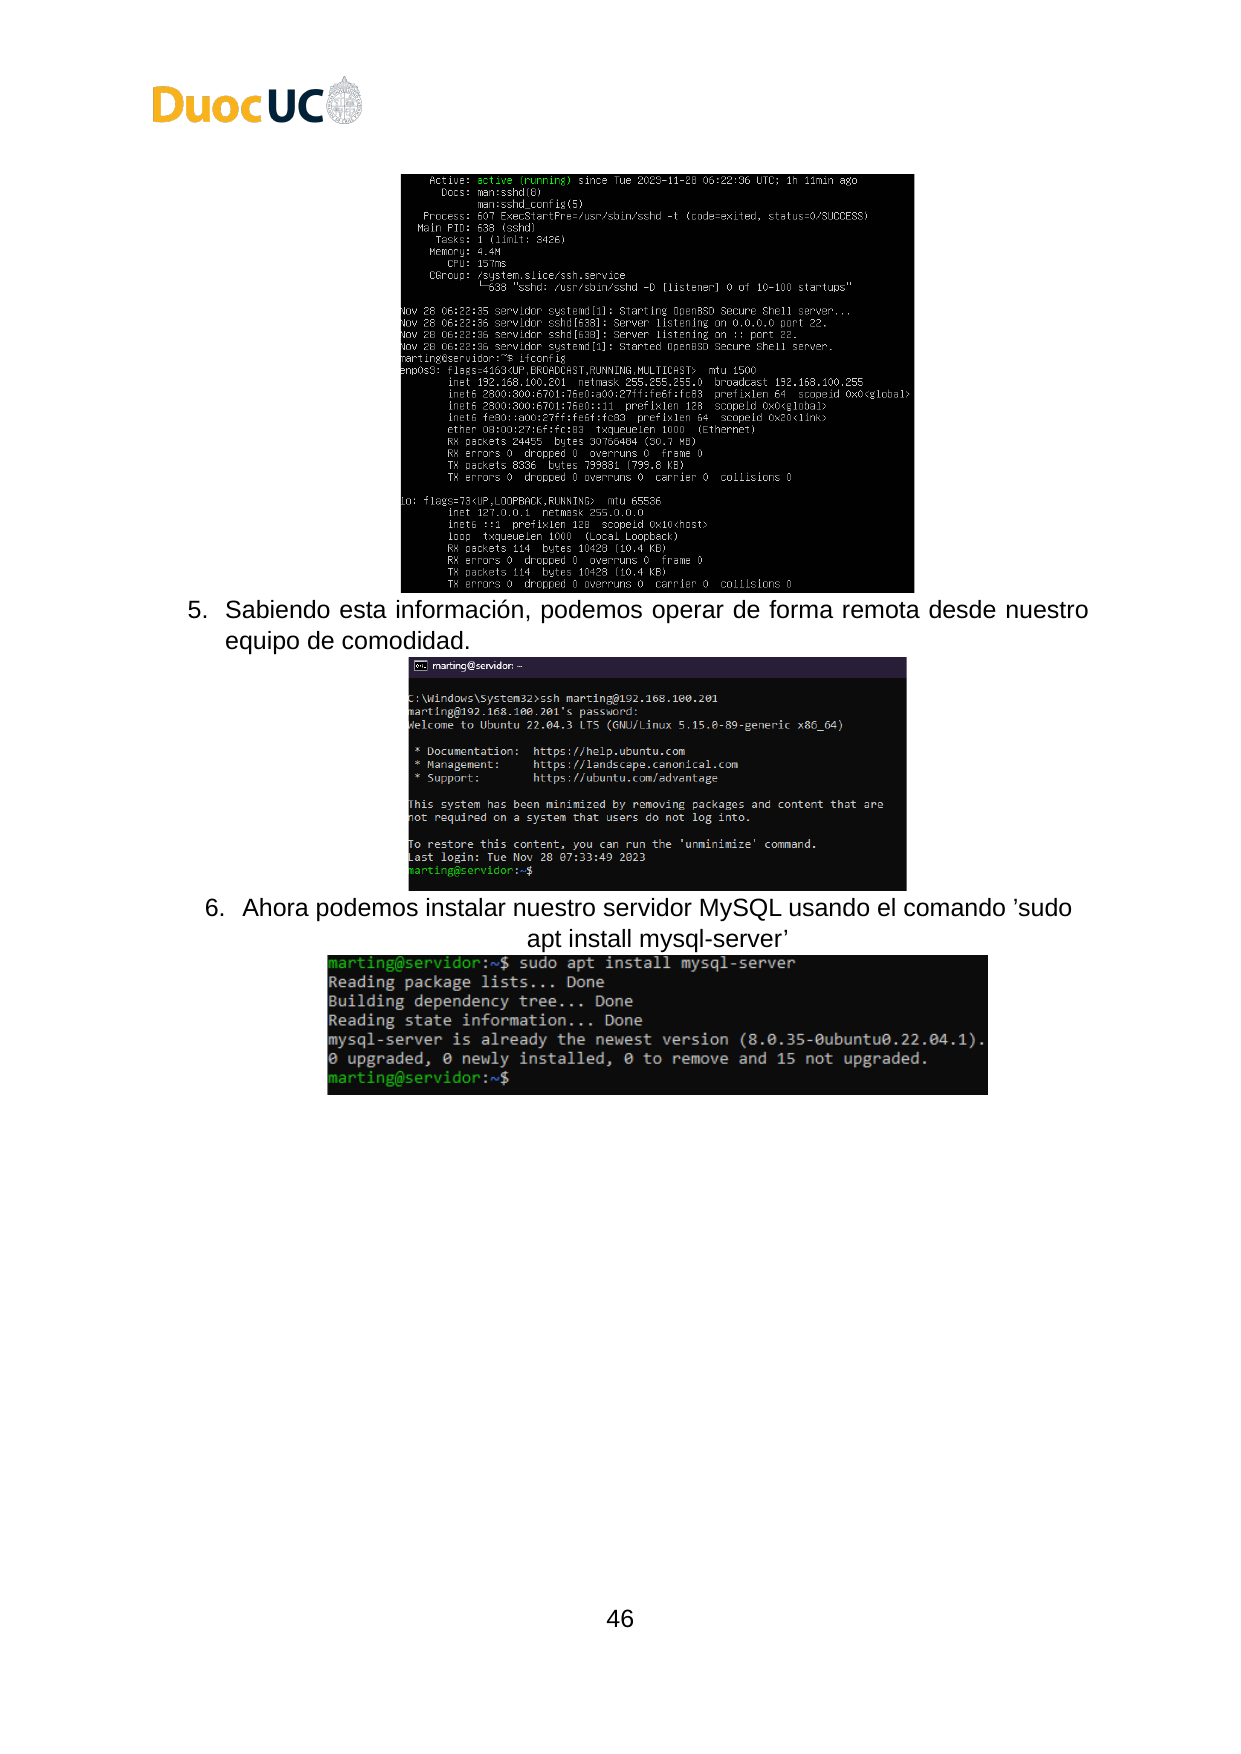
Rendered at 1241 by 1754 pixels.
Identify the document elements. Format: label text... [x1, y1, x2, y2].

picture [408, 657, 907, 891]
picture [400, 174, 915, 593]
picture [327, 955, 988, 1095]
picture [150, 73, 364, 127]
list Sabiendo esta información, podemos operar de forma remota desde nuestro equipo de comodidad. [187, 595, 1090, 655]
